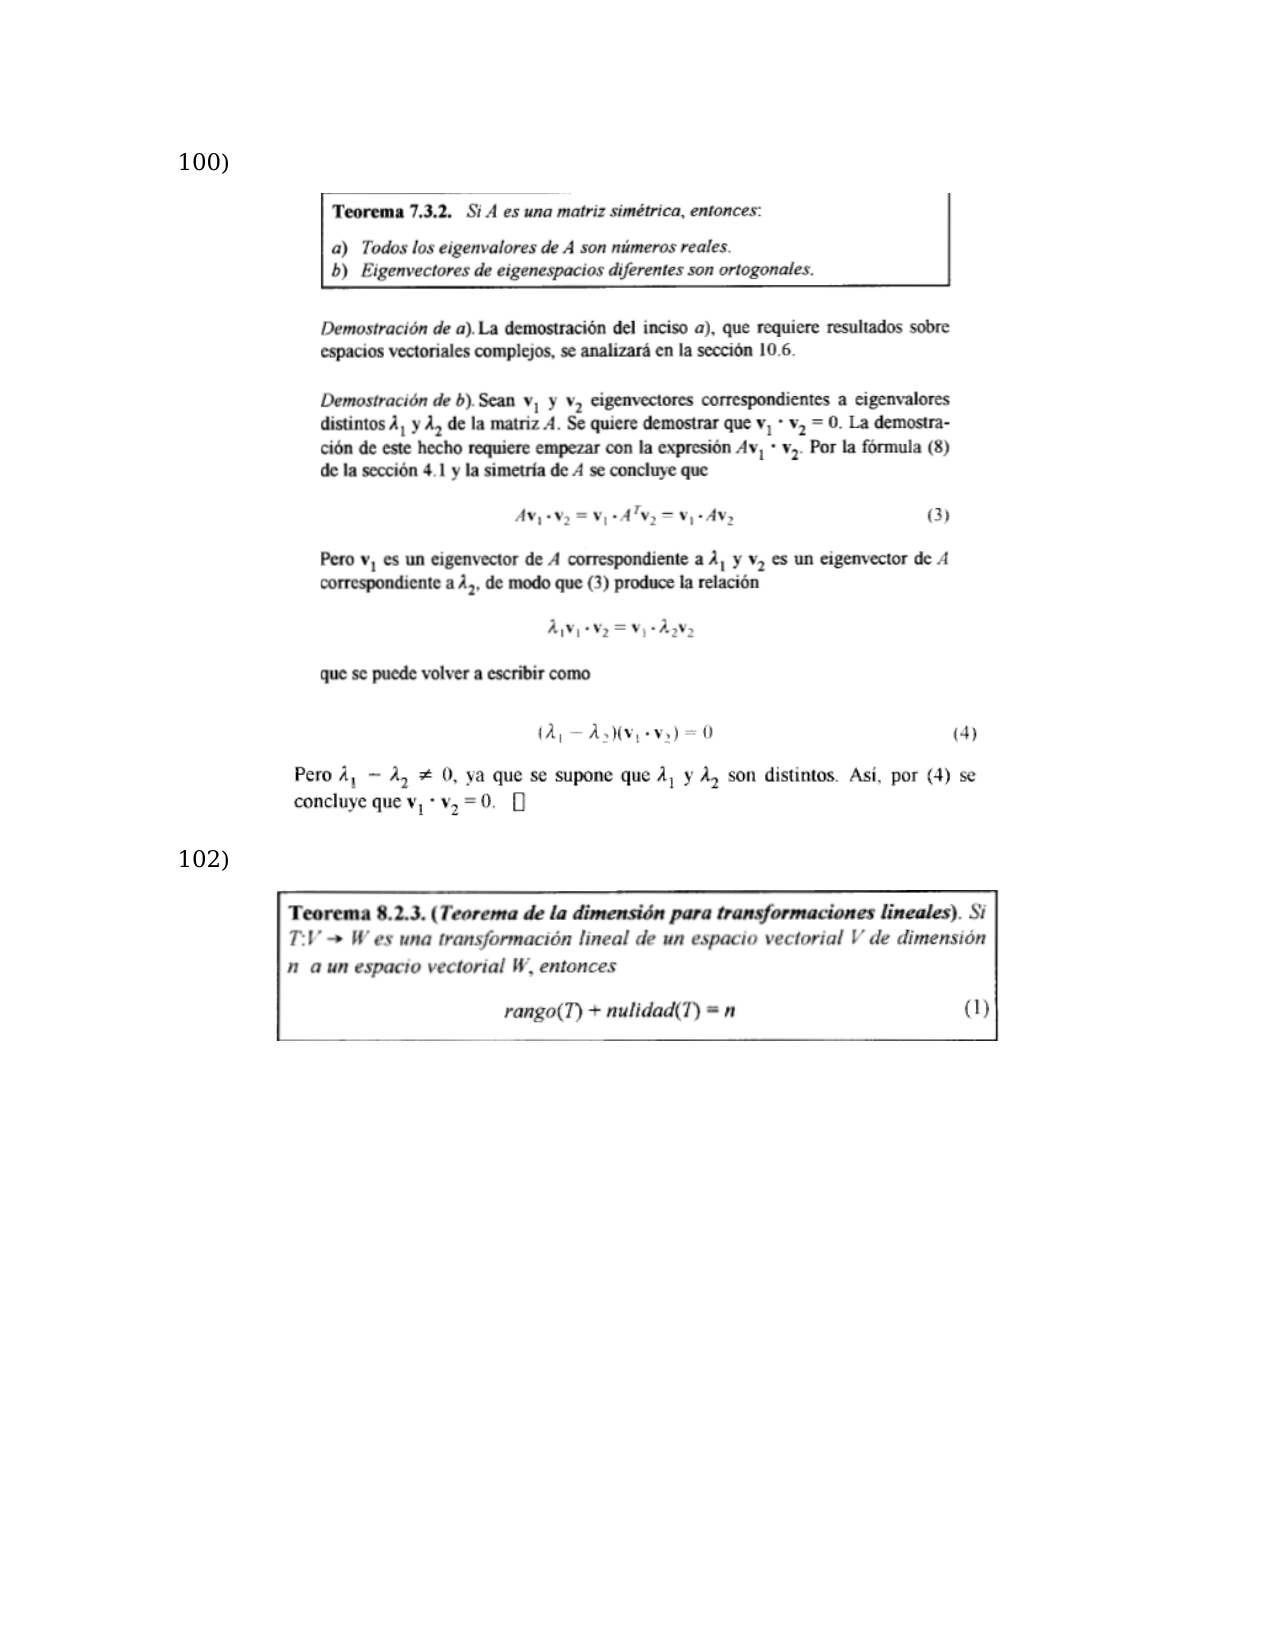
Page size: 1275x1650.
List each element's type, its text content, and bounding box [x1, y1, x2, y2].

picture [276, 890, 999, 1041]
picture [320, 193, 955, 694]
text 102) [177, 844, 1098, 872]
text 100) [177, 148, 1098, 175]
picture [288, 712, 987, 826]
